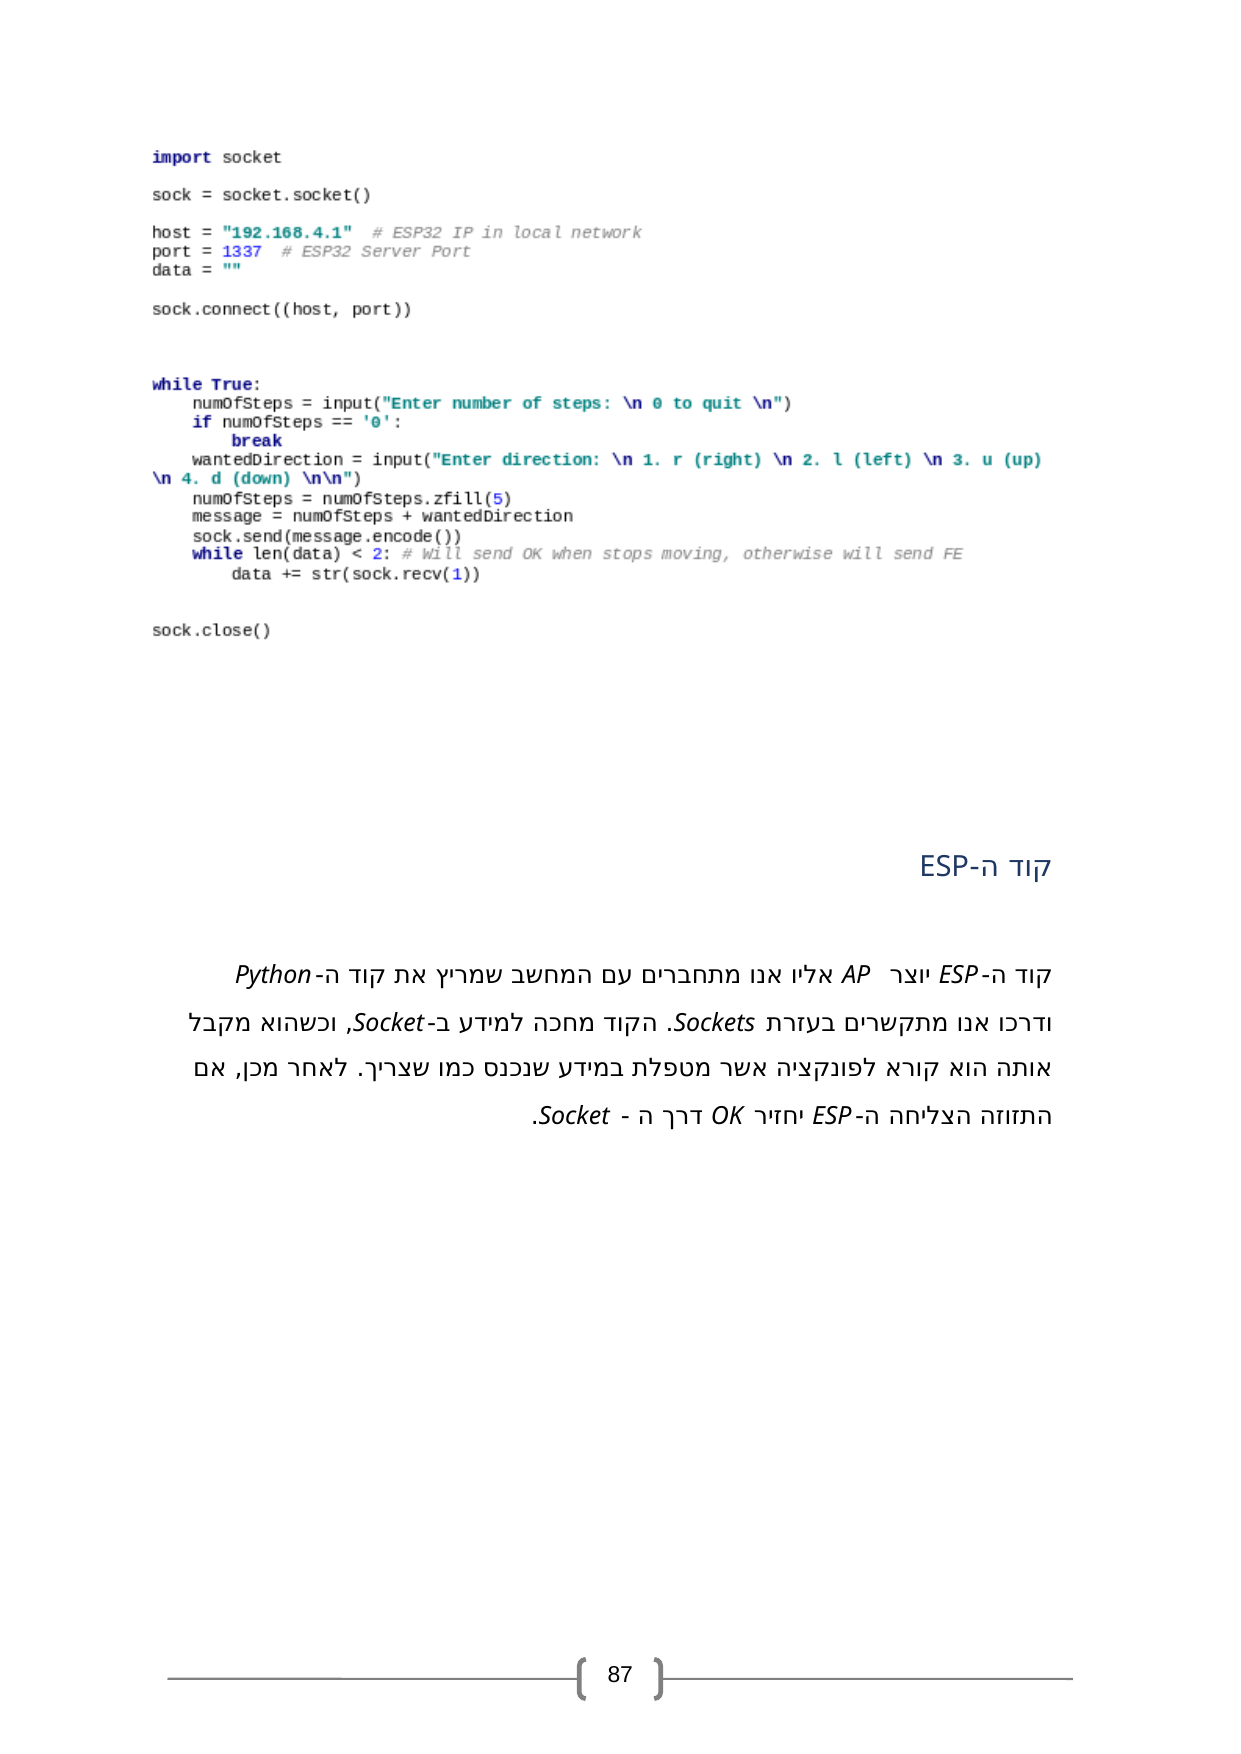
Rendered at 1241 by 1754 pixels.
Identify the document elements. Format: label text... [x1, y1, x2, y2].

text קוד ה-ESP יוצר AP אליו אנו מתחברים עם המחשב שמריץ את קוד ה-Python ודרכו אנו מתקשרים בעזרת Sockets. הקוד מחכה למידע ב-Socket, וכשהוא מקבל אותה הוא קורא לפונקציה אשר מטפלת במידע שנכנס כמו שצריך. לאחר מכן, אם התזוזה הצליחה ה-ESP יחזיר OK דרך ה - Socket. [187, 956, 1053, 1131]
subtitle קוד ה-ESP [187, 846, 1053, 885]
